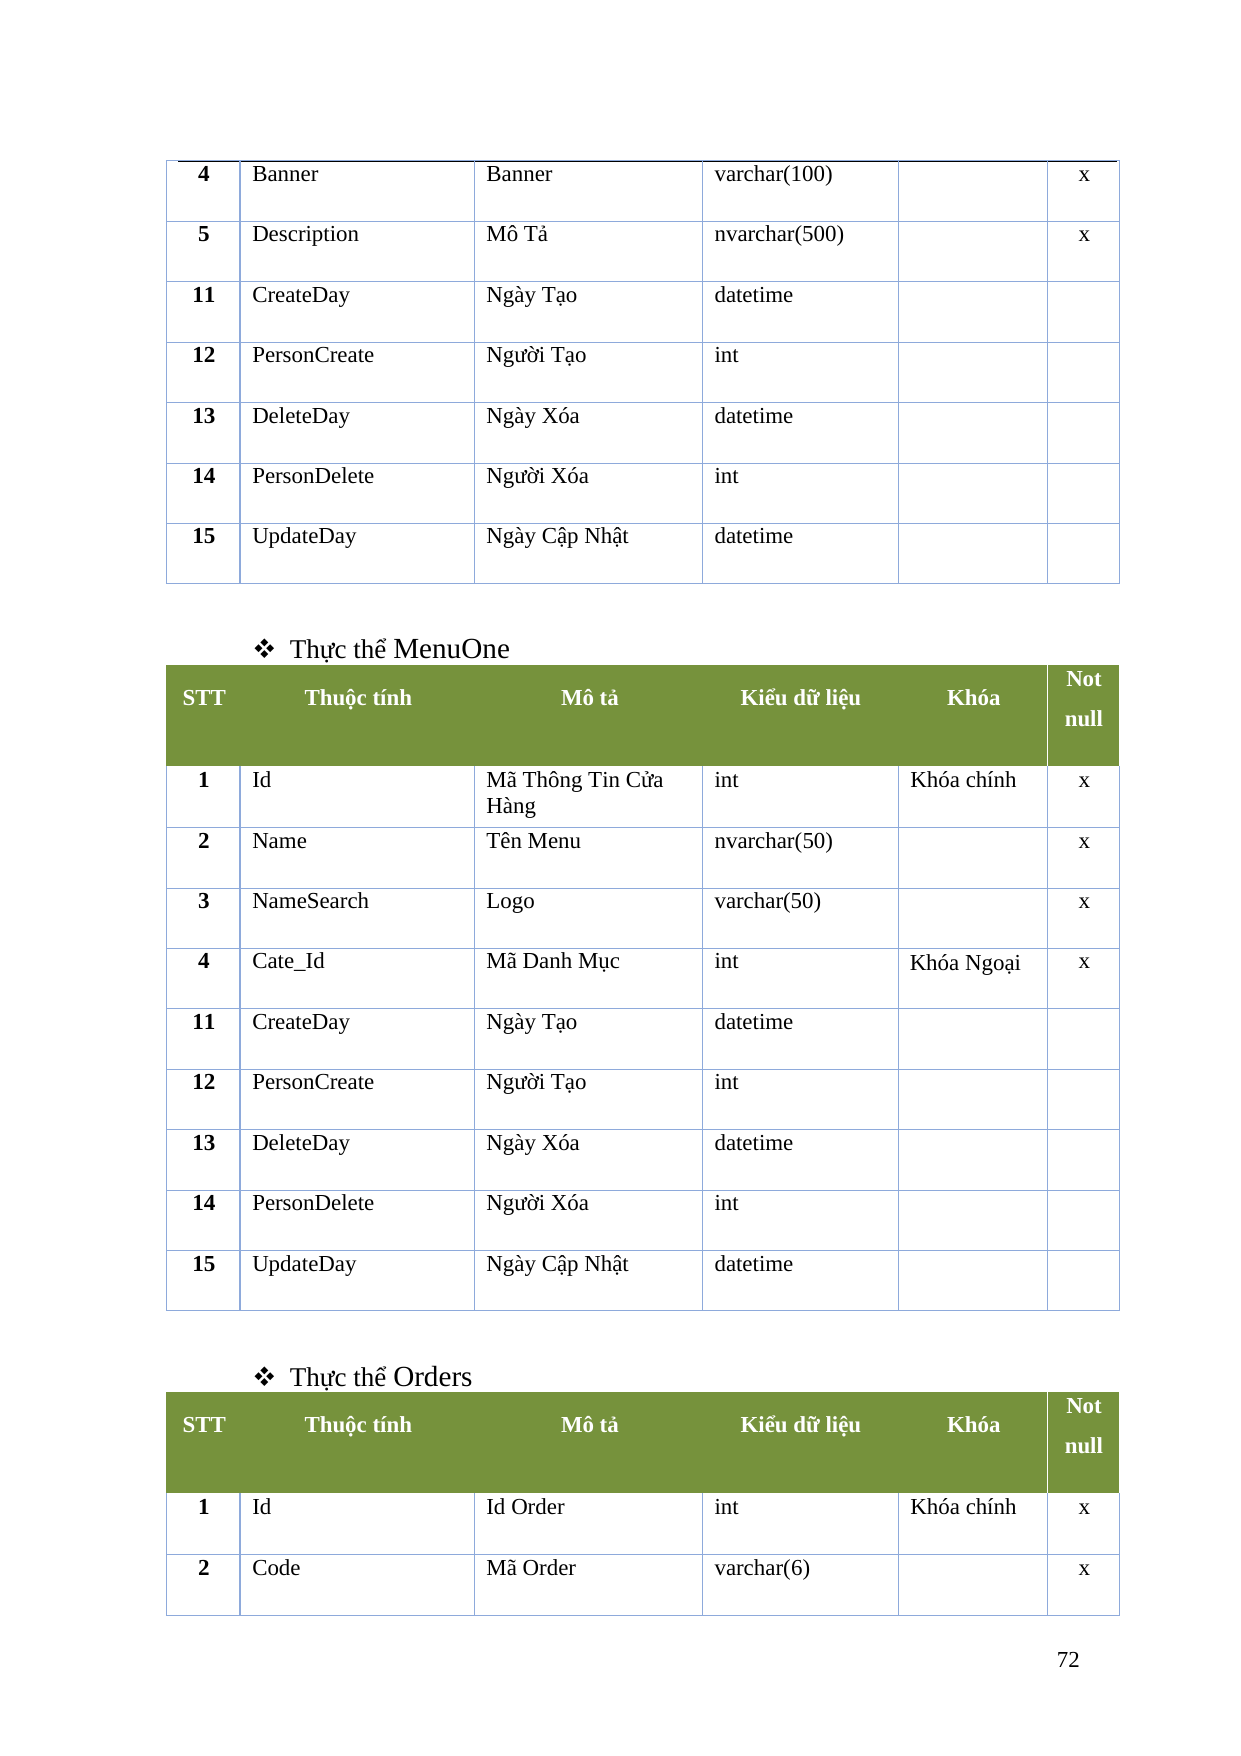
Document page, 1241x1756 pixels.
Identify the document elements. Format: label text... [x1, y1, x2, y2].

table_cell PersonDelete [241, 464, 474, 523]
table_cell nvarchar(50) [703, 828, 898, 887]
table_cell [1048, 1130, 1119, 1189]
table_cell 14 [167, 1191, 239, 1250]
table_cell Người Xóa [475, 464, 702, 523]
table_cell Ngày Cập Nhật [475, 1251, 702, 1310]
table_cell x [1048, 222, 1119, 281]
table_cell [1048, 524, 1119, 583]
table_cell [1048, 403, 1119, 462]
table_header Thuộc tính [240, 665, 475, 766]
table_cell 2 [167, 1555, 239, 1614]
table_cell [899, 1251, 1047, 1310]
table_header Mô tả [475, 665, 703, 766]
table_cell Description [241, 222, 474, 281]
table_cell Ngày Tạo [475, 282, 702, 342]
table_cell Banner [241, 161, 474, 221]
table_cell [899, 1009, 1047, 1069]
table_cell varchar(50) [703, 889, 898, 948]
table_cell nvarchar(500) [703, 222, 898, 281]
table_header Khóa [898, 665, 1047, 766]
table_cell Ngày Xóa [475, 403, 702, 462]
table_cell 11 [167, 1009, 239, 1069]
table_cell Id [241, 766, 474, 827]
table_cell [899, 1191, 1047, 1250]
table_cell UpdateDay [241, 524, 474, 583]
table_cell int [703, 1070, 898, 1129]
table_cell Mã Danh Mục [475, 949, 702, 1008]
table_cell datetime [703, 1130, 898, 1189]
table_cell varchar(6) [703, 1555, 898, 1614]
table_cell int [703, 343, 898, 402]
table_header STT [166, 1392, 240, 1493]
table_cell [899, 464, 1047, 523]
list Thực thể MenuOne [252, 632, 1209, 665]
table_cell Id Order [475, 1493, 702, 1554]
table_cell x [1048, 828, 1119, 887]
table_cell int [703, 949, 898, 1008]
table_cell CreateDay [241, 282, 474, 342]
table_cell [1048, 1251, 1119, 1310]
table_cell 4 [167, 161, 239, 221]
table_cell x [1048, 766, 1119, 827]
table_cell [1048, 282, 1119, 342]
table_cell [1048, 1191, 1119, 1250]
table_cell 2 [167, 828, 239, 887]
table_cell DeleteDay [241, 1130, 474, 1189]
table_cell 13 [167, 403, 239, 462]
table_cell [1048, 464, 1119, 523]
table_cell Mã Order [475, 1555, 702, 1614]
table_cell [899, 1555, 1047, 1614]
table_cell Khóa chính [899, 1493, 1047, 1554]
table_cell [899, 161, 1047, 221]
table_cell Id [241, 1493, 474, 1554]
table_cell varchar(100) [703, 161, 898, 221]
table_cell 15 [167, 524, 239, 583]
table_cell int [703, 766, 898, 827]
table_cell Khóa chính [899, 766, 1047, 827]
table_cell 3 [167, 889, 239, 948]
table_cell 15 [167, 1251, 239, 1310]
table_cell UpdateDay [241, 1251, 474, 1310]
table_cell Banner [475, 161, 702, 221]
table_header Kiểu dữ liệu [703, 1392, 898, 1493]
table_header STT [166, 665, 240, 766]
table_cell Người Tạo [475, 1070, 702, 1129]
table_header Khóa [898, 1392, 1047, 1493]
table_cell int [703, 1493, 898, 1554]
table_cell x [1048, 1555, 1119, 1614]
table_cell 12 [167, 343, 239, 402]
table_cell Người Tạo [475, 343, 702, 402]
table_cell x [1048, 161, 1119, 221]
table_cell 4 [167, 949, 239, 1008]
table_cell [1048, 1070, 1119, 1129]
table_cell 12 [167, 1070, 239, 1129]
table_cell Cate_Id [241, 949, 474, 1008]
table_cell DeleteDay [241, 403, 474, 462]
table_cell int [703, 1191, 898, 1250]
table_header Not null [1048, 665, 1119, 766]
table_cell 13 [167, 1130, 239, 1189]
table_cell x [1048, 949, 1119, 1008]
table_cell [899, 1070, 1047, 1129]
table_cell 1 [167, 1493, 239, 1554]
table_cell NameSearch [241, 889, 474, 948]
table_cell 5 [167, 222, 239, 281]
table_cell 1 [167, 766, 239, 827]
table_cell [899, 828, 1047, 887]
table_cell x [1048, 1493, 1119, 1554]
table_header Thuộc tính [240, 1392, 475, 1493]
table_cell 11 [167, 282, 239, 342]
table_cell Khóa Ngoại [899, 949, 1047, 1008]
table_cell [899, 282, 1047, 342]
table_header Mô tả [475, 1392, 703, 1493]
table_cell CreateDay [241, 1009, 474, 1069]
table_cell [899, 889, 1047, 948]
table_cell Mô Tả [475, 222, 702, 281]
table_cell datetime [703, 1251, 898, 1310]
table_cell Code [241, 1555, 474, 1614]
table_cell Ngày Xóa [475, 1130, 702, 1189]
table_cell [1048, 1009, 1119, 1069]
table_cell Tên Menu [475, 828, 702, 887]
table_cell Người Xóa [475, 1191, 702, 1250]
table_cell int [703, 464, 898, 523]
table_cell Ngày Cập Nhật [475, 524, 702, 583]
list Thực thể Orders [252, 1359, 1209, 1392]
table_cell [899, 343, 1047, 402]
table_cell datetime [703, 1009, 898, 1069]
table_cell datetime [703, 524, 898, 583]
table_cell datetime [703, 403, 898, 462]
table_cell PersonCreate [241, 1070, 474, 1129]
table_cell 14 [167, 464, 239, 523]
table_cell PersonDelete [241, 1191, 474, 1250]
table_cell Ngày Tạo [475, 1009, 702, 1069]
table_header Not null [1048, 1392, 1119, 1493]
table_cell datetime [703, 282, 898, 342]
table_cell Mã Thông Tin Cửa Hàng [475, 766, 702, 827]
table_cell Name [241, 828, 474, 887]
table_cell x [1048, 889, 1119, 948]
table_cell [899, 1130, 1047, 1189]
table_cell Logo [475, 889, 702, 948]
table_cell [899, 524, 1047, 583]
table_cell PersonCreate [241, 343, 474, 402]
table_cell [899, 403, 1047, 462]
table_cell [899, 222, 1047, 281]
table_cell [1048, 343, 1119, 402]
table_header Kiểu dữ liệu [703, 665, 898, 766]
